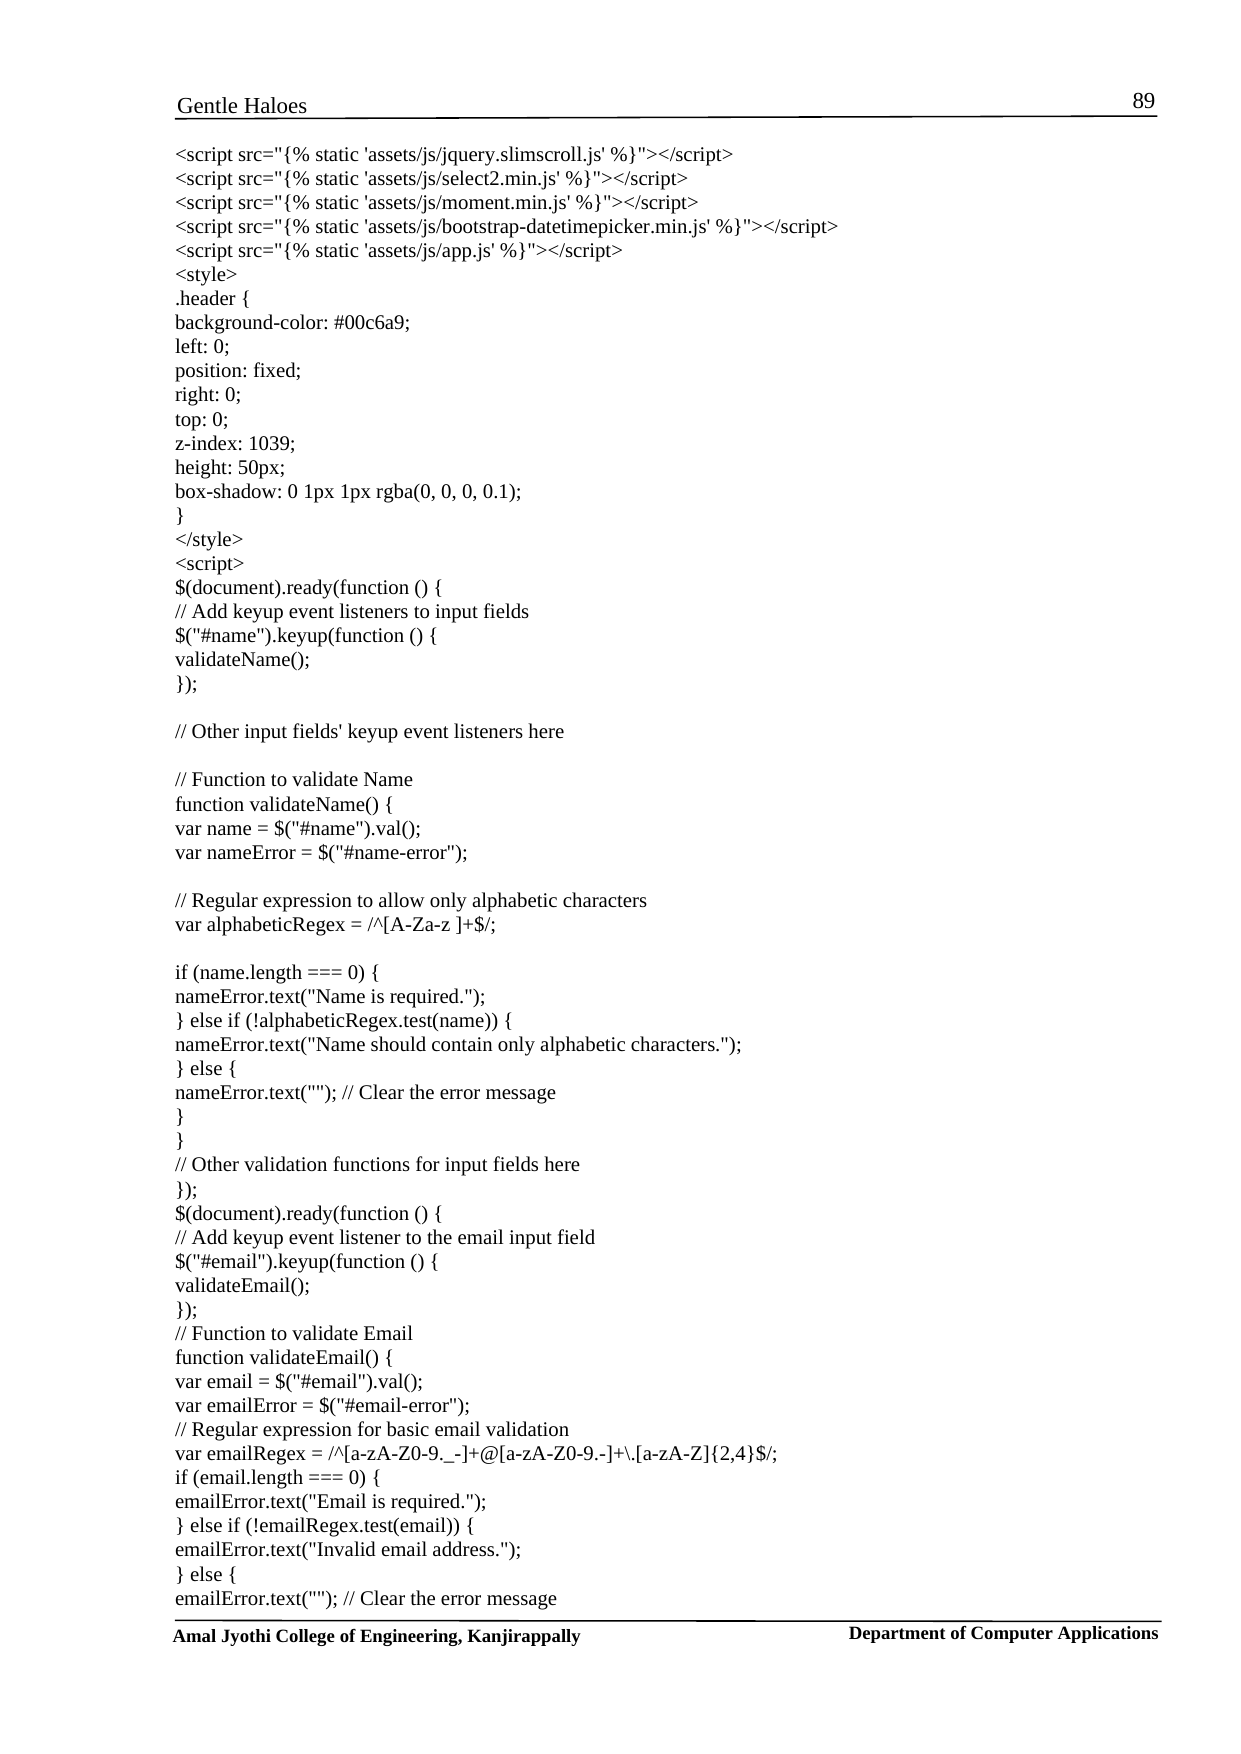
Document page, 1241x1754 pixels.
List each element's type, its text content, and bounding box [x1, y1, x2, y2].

text // Other input fields' keyup event listeners here [175, 719, 1162, 743]
text nameError.text("Name should contain only alphabetic characters."); [175, 1032, 1162, 1056]
text z-index: 1039; [175, 431, 1162, 454]
text $(document).ready(function () { [175, 1201, 1162, 1224]
text // Regular expression for basic email validation [175, 1417, 1162, 1441]
text var nameError = $("#name-error"); [175, 839, 1162, 864]
text }); [175, 671, 1162, 695]
text } [175, 1128, 1162, 1152]
text top: 0; [175, 406, 1162, 431]
text } else { [175, 1561, 1162, 1586]
text // Function to validate Name [175, 767, 1162, 791]
text $("#name").keyup(function () { [175, 623, 1162, 647]
text function validateName() { [175, 791, 1162, 816]
text // Regular expression to allow only alphabetic characters [175, 888, 1162, 912]
text position: fixed; [175, 358, 1162, 382]
text function validateEmail() { [175, 1345, 1162, 1369]
text var name = $("#name").val(); [175, 816, 1162, 839]
text .header { [175, 286, 1162, 310]
text left: 0; [175, 334, 1162, 358]
text } else if (!alphabeticRegex.test(name)) { [175, 1008, 1162, 1032]
text emailError.text("Invalid email address."); [175, 1537, 1162, 1561]
text if (name.length === 0) { [175, 960, 1162, 984]
text nameError.text(""); // Clear the error message [175, 1080, 1162, 1104]
text // Other validation functions for input fields here [175, 1152, 1162, 1176]
text // Add keyup event listener to the email input field [175, 1224, 1162, 1249]
text }); [175, 1176, 1162, 1201]
text <script src="{% static 'assets/js/select2.min.js' %}"></script> [175, 166, 1162, 190]
text // Add keyup event listeners to input fields [175, 599, 1162, 623]
text if (email.length === 0) { [175, 1465, 1162, 1489]
text validateName(); [175, 647, 1162, 671]
text right: 0; [175, 382, 1162, 406]
text height: 50px; [175, 454, 1162, 479]
text <script src="{% static 'assets/js/moment.min.js' %}"></script> [175, 190, 1162, 214]
text } [175, 1104, 1162, 1128]
text <script src="{% static 'assets/js/jquery.slimscroll.js' %}"></script> [175, 142, 1162, 166]
text validateEmail(); [175, 1273, 1162, 1297]
text <script src="{% static 'assets/js/app.js' %}"></script> [175, 238, 1162, 262]
text <style> [175, 262, 1162, 286]
text // Function to validate Email [175, 1321, 1162, 1345]
text emailError.text("Email is required."); [175, 1489, 1162, 1513]
text background-color: #00c6a9; [175, 310, 1162, 334]
text $("#email").keyup(function () { [175, 1249, 1162, 1273]
text var emailError = $("#email-error"); [175, 1393, 1162, 1417]
text var email = $("#email").val(); [175, 1369, 1162, 1393]
text } [175, 503, 1162, 527]
text <script> [175, 551, 1162, 575]
text nameError.text("Name is required."); [175, 984, 1162, 1008]
text var emailRegex = /^[a-zA-Z0-9._-]+@[a-zA-Z0-9.-]+\.[a-zA-Z]{2,4}$/; [175, 1441, 1162, 1465]
text $(document).ready(function () { [175, 575, 1162, 599]
text <script src="{% static 'assets/js/bootstrap-datetimepicker.min.js' %}"></script> [175, 214, 1162, 238]
text </style> [175, 527, 1162, 551]
text } else if (!emailRegex.test(email)) { [175, 1513, 1162, 1537]
text box-shadow: 0 1px 1px rgba(0, 0, 0, 0.1); [175, 479, 1162, 503]
text }); [175, 1297, 1162, 1321]
text } else { [175, 1056, 1162, 1080]
text var alphabeticRegex = /^[A-Za-z ]+$/; [175, 912, 1162, 936]
text emailError.text(""); // Clear the error message [175, 1586, 1162, 1609]
